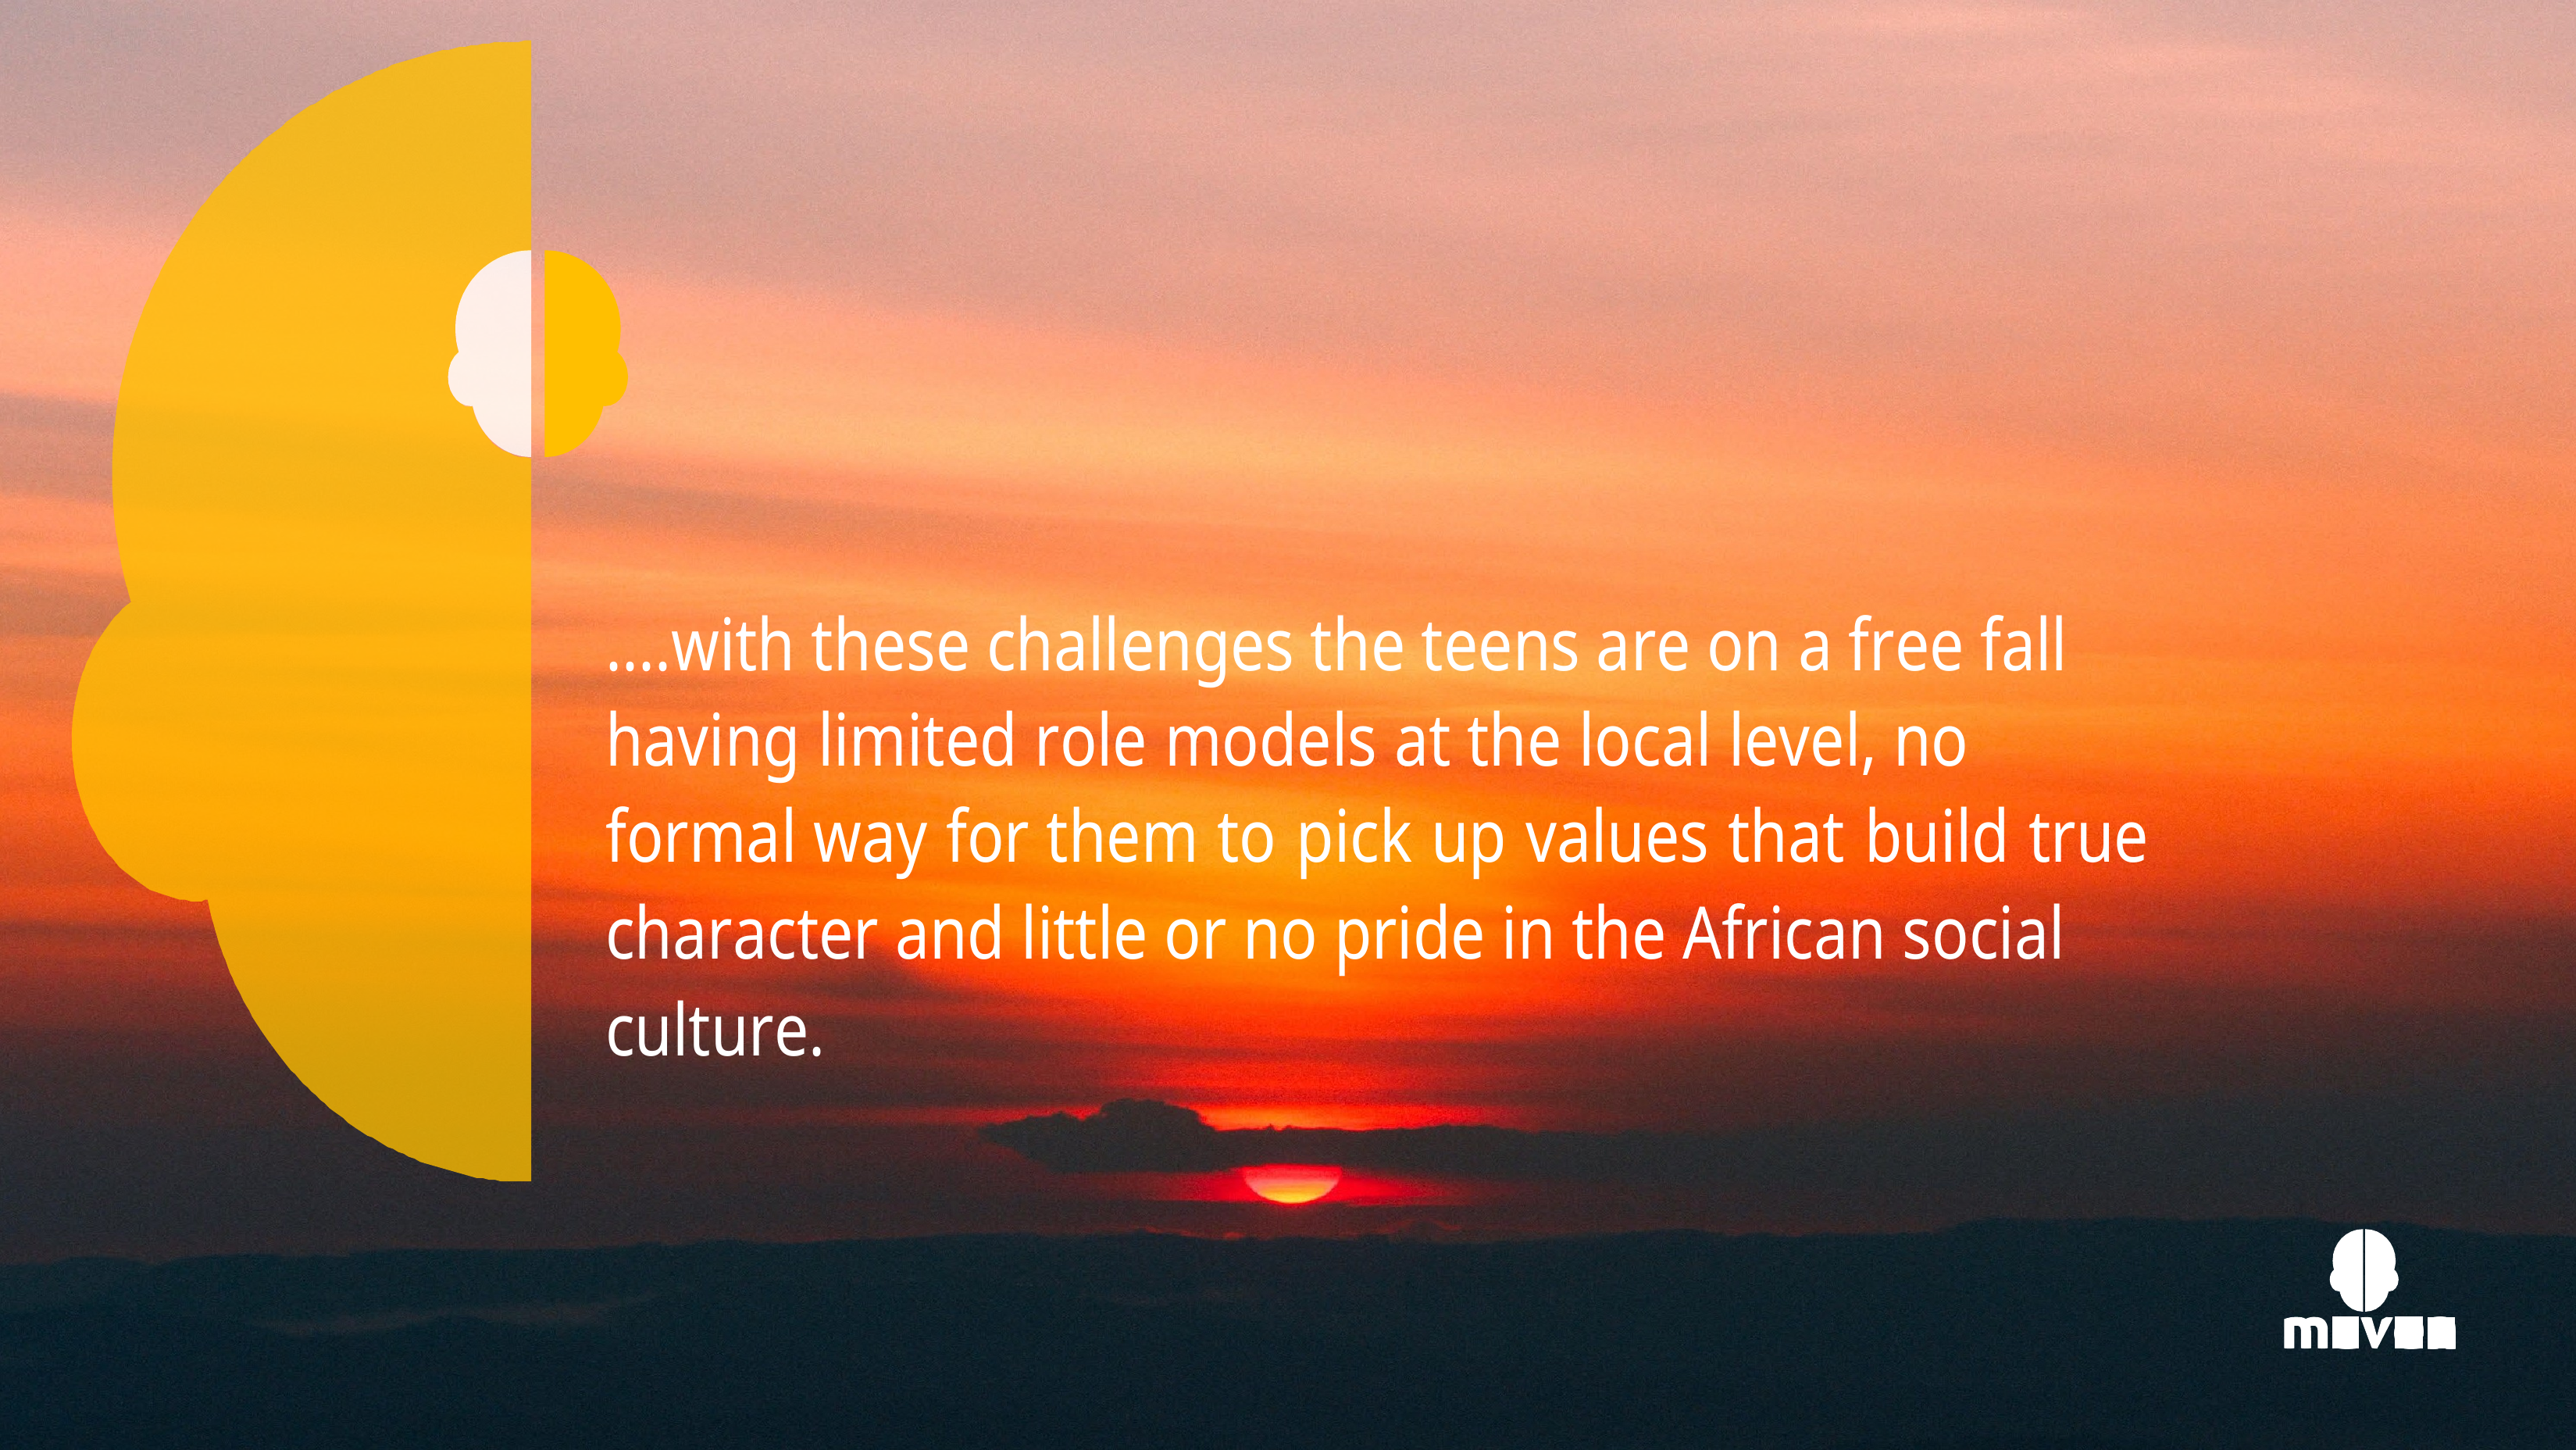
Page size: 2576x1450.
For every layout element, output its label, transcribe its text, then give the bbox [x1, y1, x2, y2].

subtitle ....with these challenges the teens are on a free fall having limited role models at the local level, no formal way for them to pick up values that build true character and little or no pride in the African social culture. [605, 594, 2174, 1077]
picture [0, 0, 2576, 1450]
